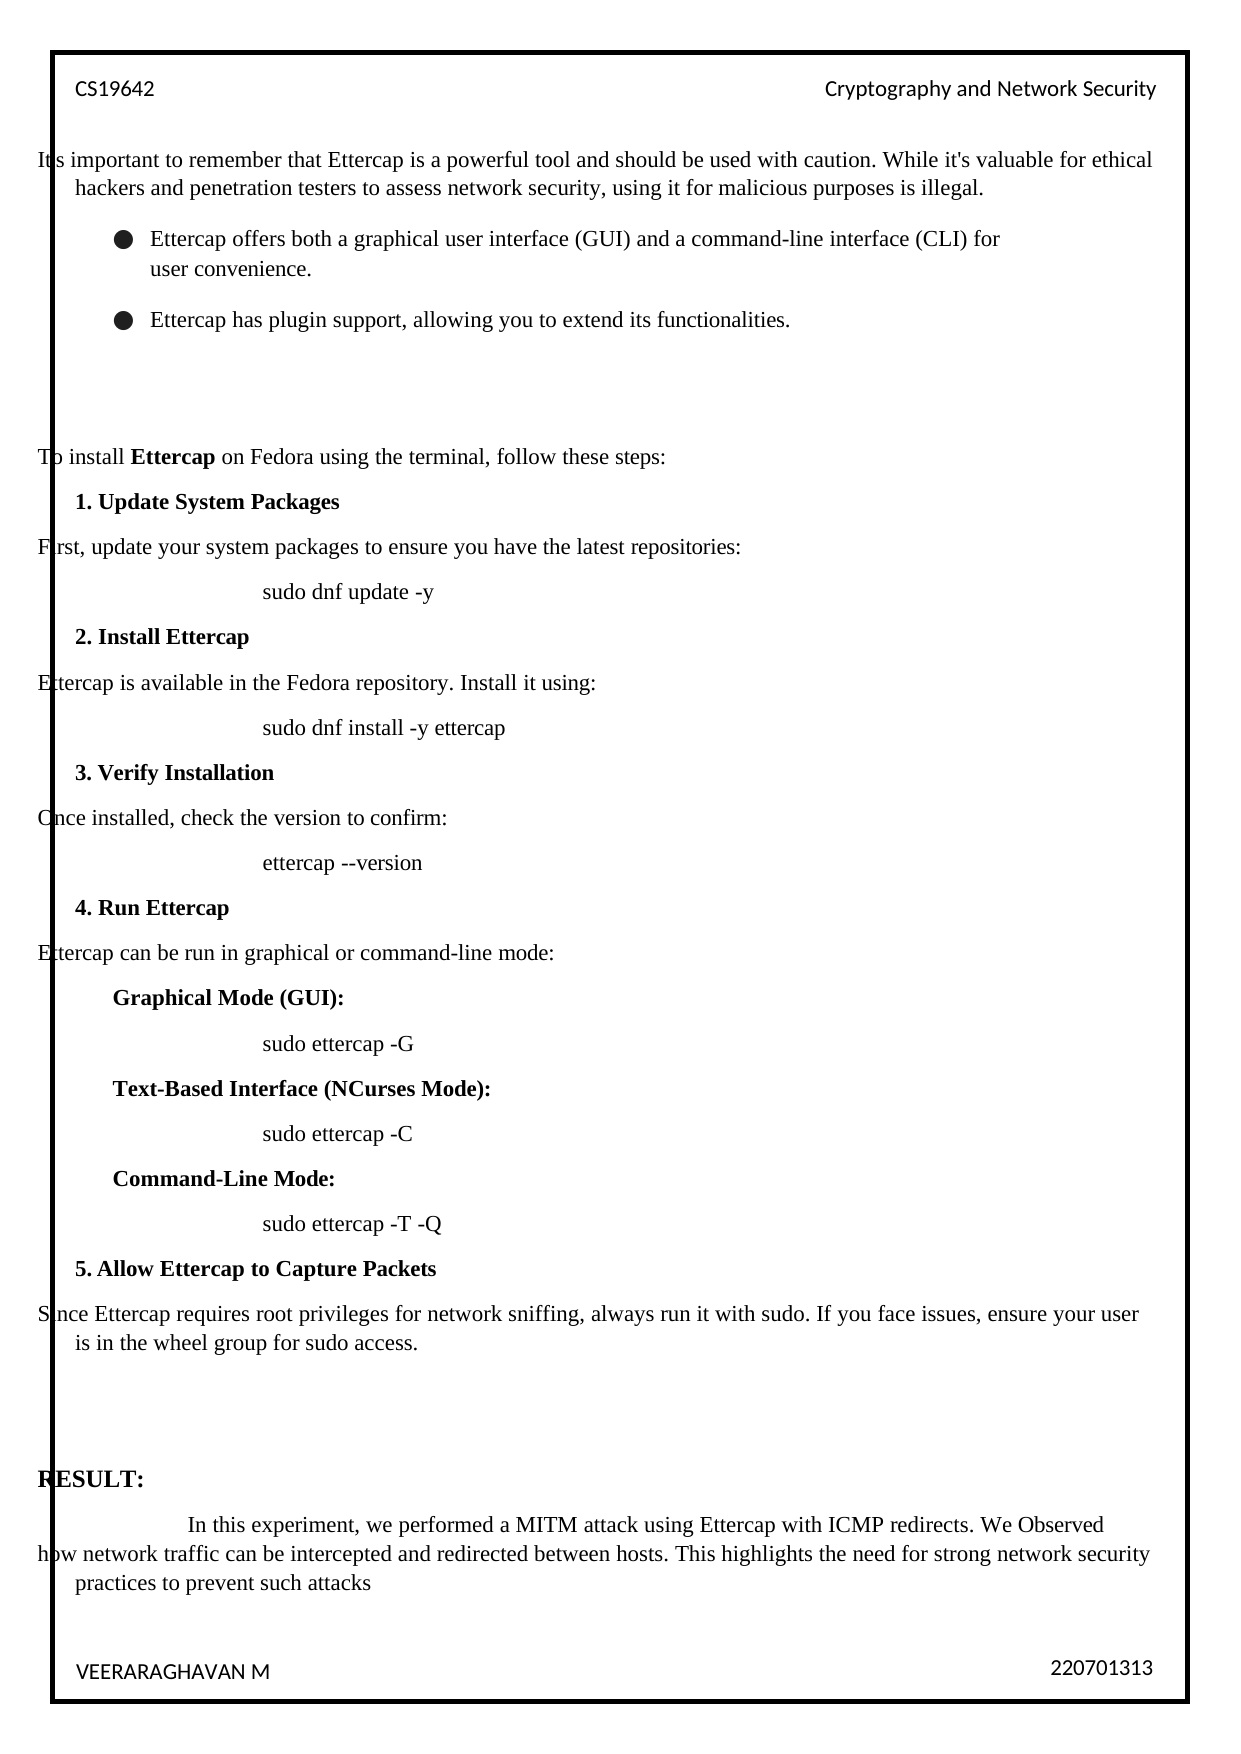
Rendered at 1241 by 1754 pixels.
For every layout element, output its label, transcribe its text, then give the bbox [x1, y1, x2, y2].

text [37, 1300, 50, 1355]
text Once installed, check the version to confirm: [55, 804, 1166, 830]
text Since Ettercap requires root privileges for network sniffing, always run it with sudo. If you face issues, ensure your user is in the wheel group for sudo access. [55, 1300, 1155, 1355]
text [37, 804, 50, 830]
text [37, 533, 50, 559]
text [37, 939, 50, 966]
subtitle Install Ettercap [75, 623, 1166, 650]
list Ettercap has plugin support, allowing you to extend its functionalities. [112, 300, 1166, 334]
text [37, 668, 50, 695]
text sudo ettercap -G [262, 1029, 1166, 1056]
subtitle Run Ettercap [75, 894, 1166, 921]
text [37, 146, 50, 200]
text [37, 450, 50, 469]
text First, update your system packages to ensure you have the latest repositories: [55, 533, 1166, 559]
subtitle Verify Installation [75, 759, 1166, 785]
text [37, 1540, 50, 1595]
text ettercap --version [262, 849, 1166, 875]
list Ettercap offers both a graphical user interface (GUI) and a command-line interface (CLI) for user convenience. [112, 219, 1043, 281]
subtitle Update System Packages [75, 488, 1166, 514]
text It's important to remember that Ettercap is a powerful tool and should be used with caution. While it's valuable for ethical hackers and penetration testers to assess network security, using it for malicious purposes is illegal. [55, 146, 1166, 200]
subtitle Allow Ettercap to Capture Packets [75, 1255, 1166, 1281]
text sudo dnf update -y [262, 578, 1166, 605]
text sudo ettercap -T -Q [262, 1210, 1166, 1236]
text RESULT: [55, 1464, 1166, 1492]
text sudo ettercap -C [262, 1120, 1166, 1146]
subtitle Command-Line Mode: [112, 1165, 1166, 1191]
text Ettercap can be run in graphical or command-line mode: [55, 939, 1166, 966]
text To install Ettercap on Fedora using the terminal, follow these steps: [55, 443, 1166, 469]
text Ettercap is available in the Fedora repository. Install it using: [55, 668, 1166, 695]
text sudo dnf install -y ettercap [262, 714, 1166, 740]
subtitle Text-Based Interface (NCurses Mode): [112, 1074, 1166, 1101]
text In this experiment, we performed a MITM attack using Ettercap with ICMP redirects. We Observed [187, 1512, 1166, 1538]
text how network traffic can be intercepted and redirected between hosts. This highlights the need for strong network security practices to prevent such attacks [55, 1540, 1166, 1595]
subtitle Graphical Mode (GUI): [112, 984, 1166, 1011]
